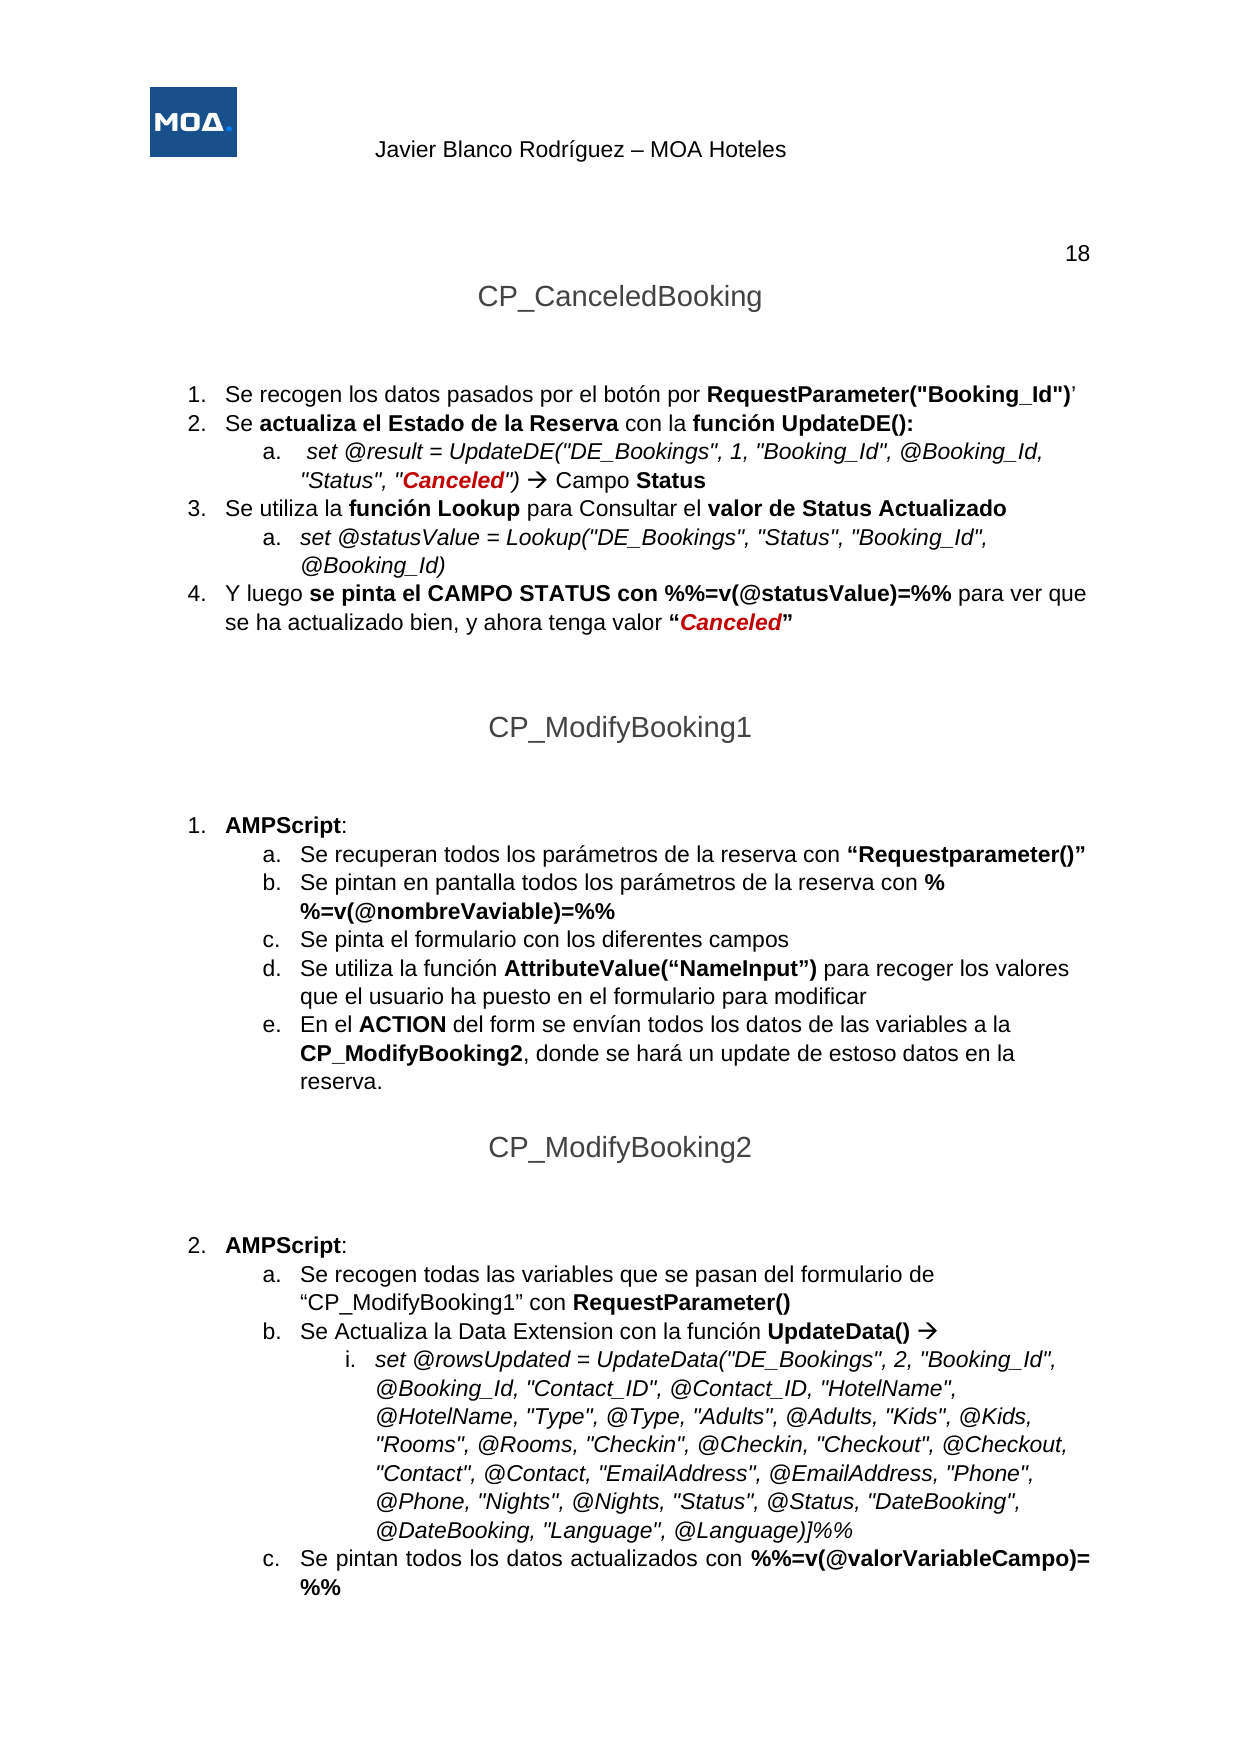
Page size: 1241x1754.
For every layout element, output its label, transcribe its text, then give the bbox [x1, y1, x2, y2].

list Se actualiza el Estado de la Reserva con la función UpdateDE(): [187, 410, 1090, 436]
list Se pintan todos los datos actualizados con %%=v(@valorVariableCampo)=%% [262, 1545, 1090, 1600]
list Se utiliza la función AttributeValue(“NameInput”) para recoger los valores que el usuario ha puesto en el formulario para modificar [262, 954, 1090, 1009]
list set @rowsUpdated = UpdateData("DE_Bookings", 2, "Booking_Id", @Booking_Id, "Contact_ID", @Contact_ID, "HotelName", @HotelName, "Type", @Type, "Adults", @Adults, "Kids", @Kids, "Rooms", @Rooms, "Checkin", @Checkin, "Checkout", @Checkout, "Contact", @Contact, "EmailAddress", @EmailAddress, "Phone", @Phone, "Nights", @Nights, "Status", @Status, "DateBooking", @DateBooking, "Language", @Language)]%% [356, 1346, 1090, 1543]
list set @statusValue = Lookup("DE_Bookings", "Status", "Booking_Id", @Booking_Id) [262, 523, 1090, 578]
list Se pintan en pantalla todos los parámetros de la reserva con %%=v(@nombreVaviable)=%% [262, 869, 1090, 924]
list Se recogen los datos pasados por el botón por RequestParameter("Booking_Id")’ [187, 381, 1090, 408]
list set @result = UpdateDE("DE_Bookings", 1, "Booking_Id", @Booking_Id, "Status", "Canceled") Campo Status [262, 438, 1090, 493]
list Se recogen todas las variables que se pasan del formulario de “CP_ModifyBooking1” con RequestParameter() [262, 1261, 1090, 1316]
subtitle CP_ModifyBooking1 [150, 710, 1090, 743]
subtitle CP_ModifyBooking2 [150, 1130, 1090, 1163]
list Se utiliza la función Lookup para Consultar el valor de Status Actualizado [187, 495, 1090, 521]
subtitle CP_CanceledBooking [150, 279, 1090, 312]
list Se recuperan todos los parámetros de la reserva con “Requestparameter()” [262, 841, 1090, 867]
list AMPScript: [187, 812, 1090, 839]
list Se pinta el formulario con los diferentes campos [262, 926, 1090, 952]
picture [150, 87, 237, 157]
list AMPScript: [187, 1232, 1090, 1259]
list En el ACTION del form se envían todos los datos de las variables a la CP_ModifyBooking2, donde se hará un update de estoso datos en la reserva. [262, 1011, 1090, 1094]
list Se Actualiza la Data Extension con la función UpdateData() [262, 1318, 1090, 1344]
list Y luego se pinta el CAMPO STATUS con %%=v(@statusValue)=%% para ver que se ha actualizado bien, y ahora tenga valor “Canceled” [187, 580, 1090, 635]
